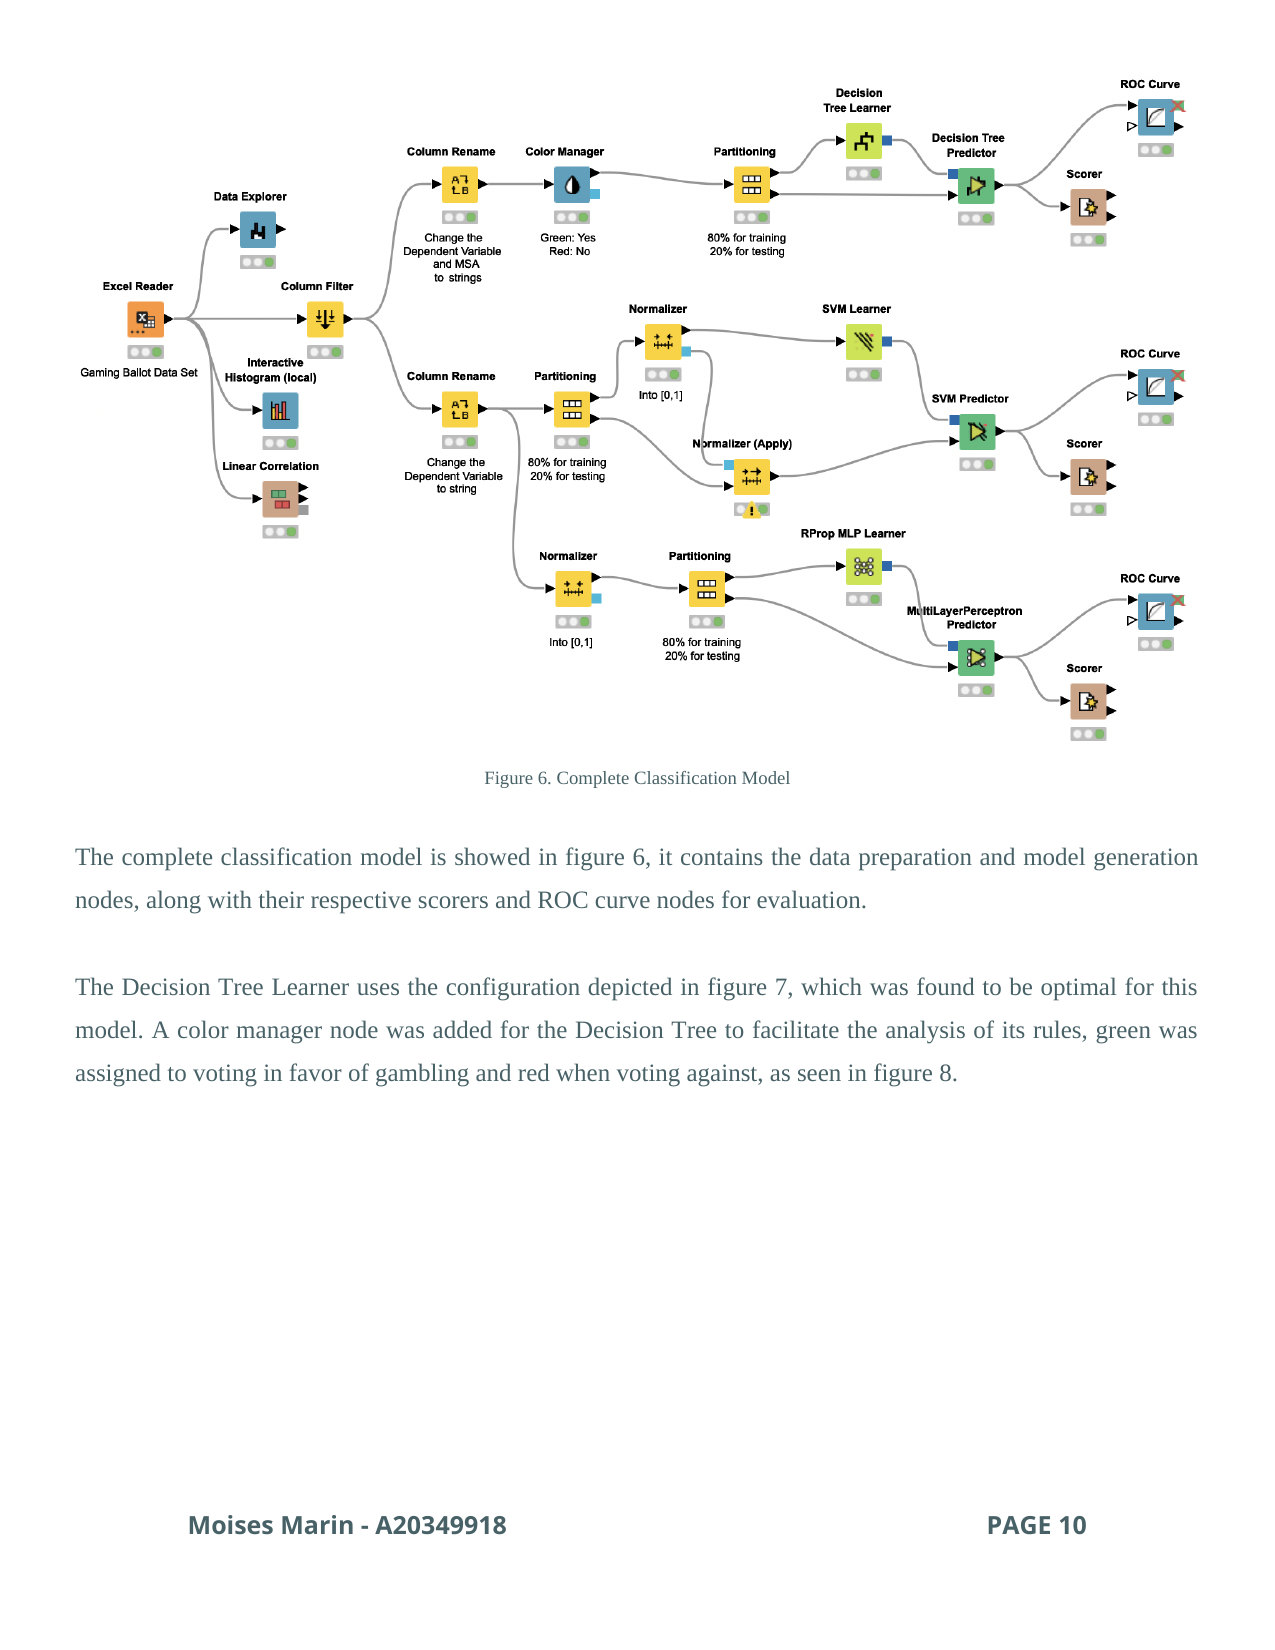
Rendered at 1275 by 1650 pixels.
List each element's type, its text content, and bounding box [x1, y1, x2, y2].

text The complete classification model is showed in figure 6, it contains the data preparation and model generation nodes, along with their respective scorers and ROC curve nodes for evaluation. [75, 842, 1200, 914]
picture [75, 75, 1200, 753]
text Figure 6. Complete Classification Model [75, 767, 1200, 789]
text The Decision Tree Learner uses the configuration depicted in figure 7, which was found to be optimal for this model. A color manager node was added for the Decision Tree to facilitate the analysis of its rules, green was assigned to voting in favor of gambling and red when voting against, as seen in figure 8. [75, 972, 1200, 1087]
